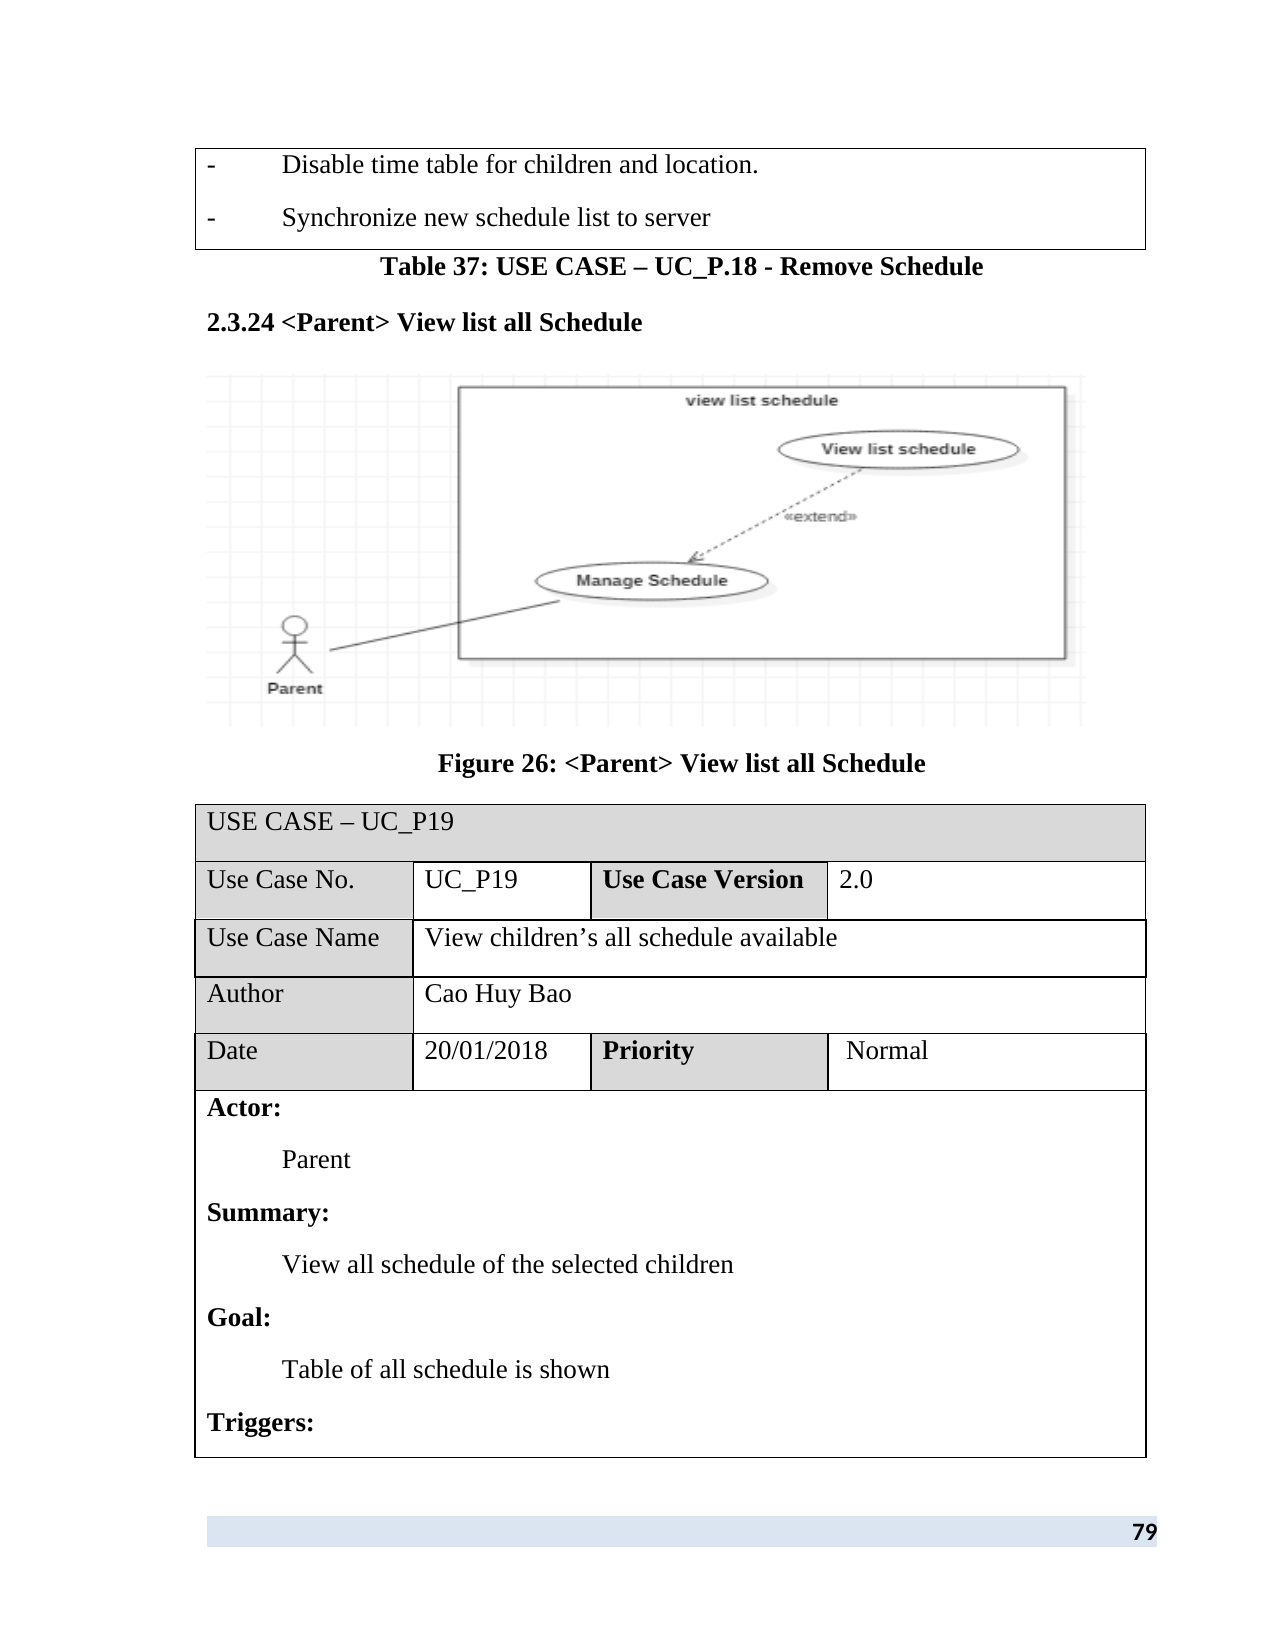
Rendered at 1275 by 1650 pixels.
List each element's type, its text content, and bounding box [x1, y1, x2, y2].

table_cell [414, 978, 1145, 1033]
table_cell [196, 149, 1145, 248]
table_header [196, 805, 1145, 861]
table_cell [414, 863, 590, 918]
text Table 37: USE CASE – UC_P.18 - Remove Schedule [207, 249, 1157, 281]
text Figure 26: <Parent> View list all Schedule [207, 747, 1157, 778]
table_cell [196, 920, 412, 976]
picture [206, 374, 1086, 727]
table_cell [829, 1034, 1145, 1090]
subtitle 2.3.24 <Parent> View list all Schedule [207, 306, 1157, 337]
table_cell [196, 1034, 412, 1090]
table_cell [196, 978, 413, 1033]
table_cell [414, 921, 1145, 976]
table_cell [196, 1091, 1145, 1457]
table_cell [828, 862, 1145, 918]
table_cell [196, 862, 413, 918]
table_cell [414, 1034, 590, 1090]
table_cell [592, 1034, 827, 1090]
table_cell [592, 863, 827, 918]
